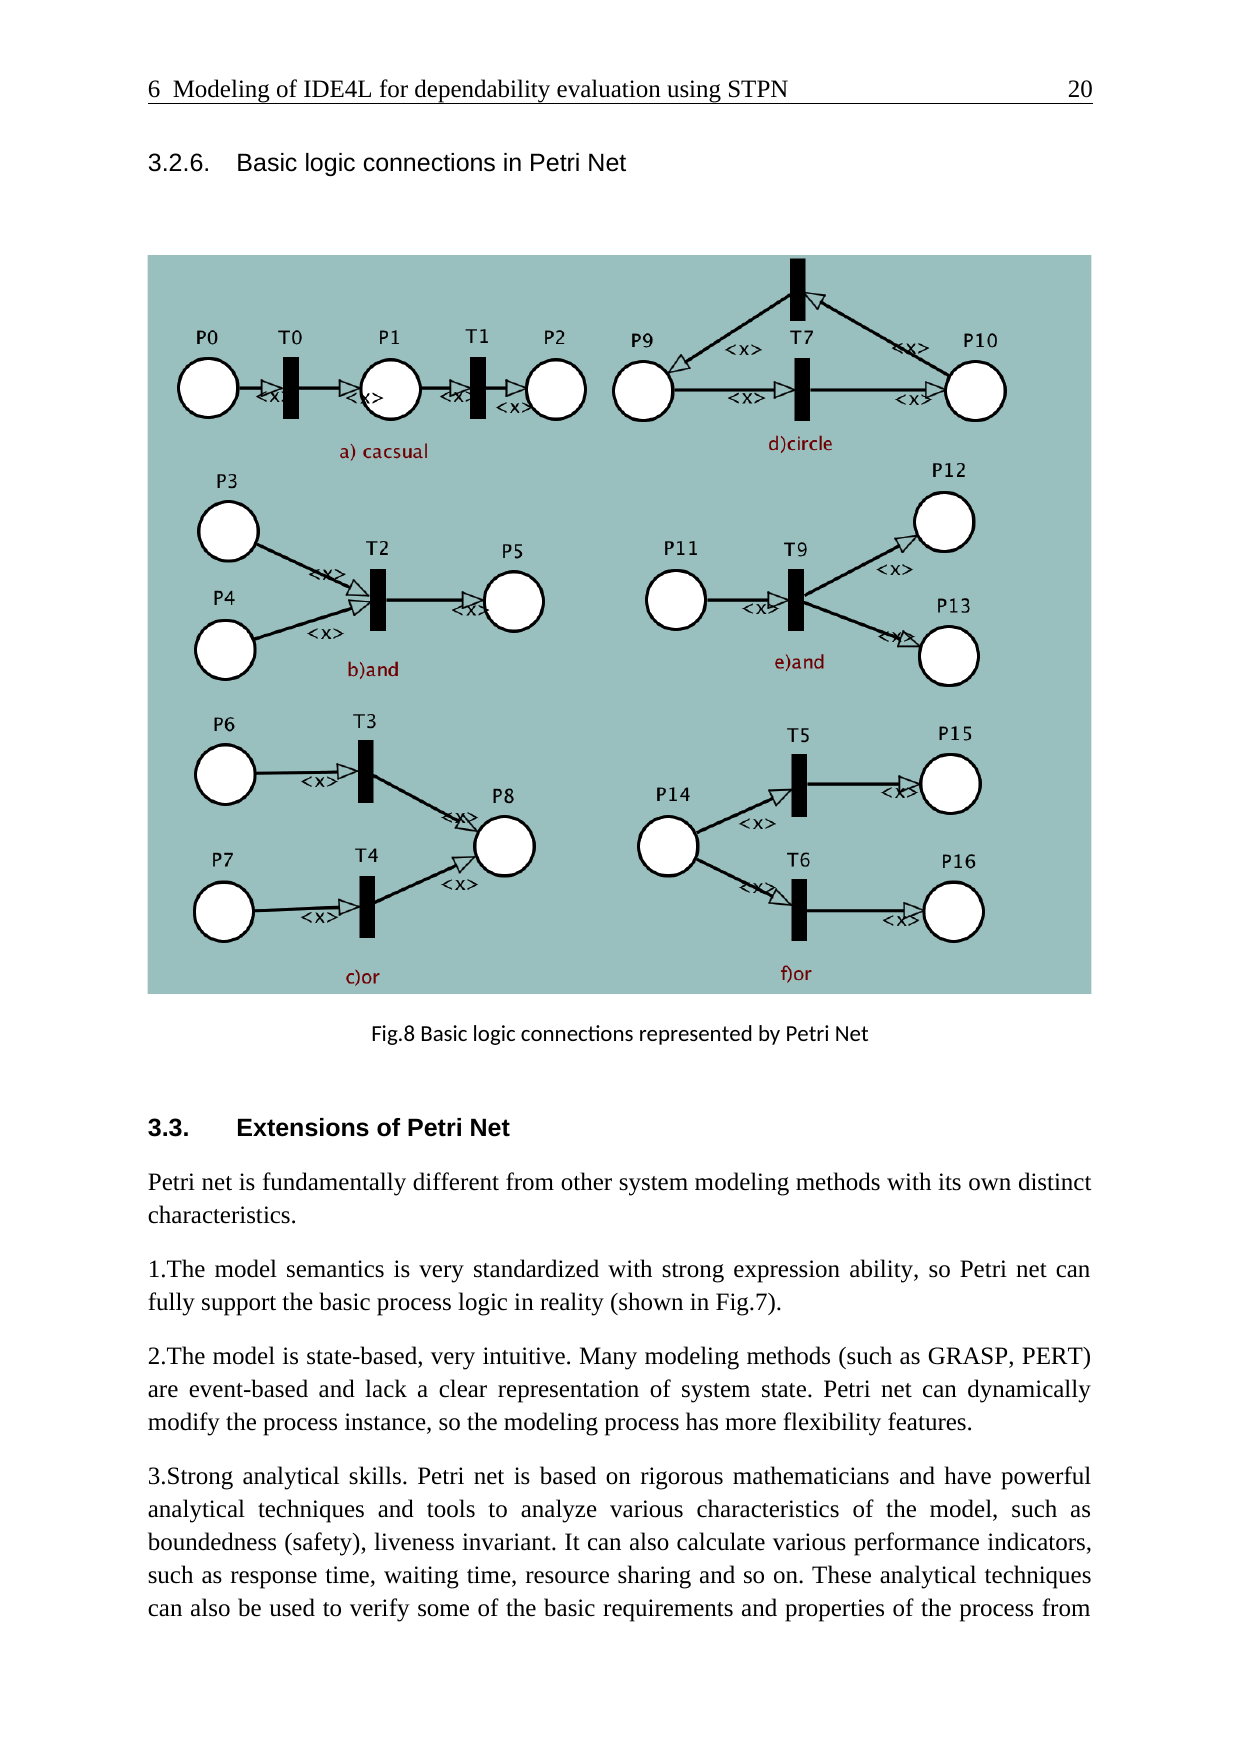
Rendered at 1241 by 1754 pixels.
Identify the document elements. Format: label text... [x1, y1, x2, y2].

text Petri net is fundamentally different from other system modeling methods with its own distinct characteristics. [148, 1167, 1093, 1229]
title Extensions of Petri Net [148, 1113, 1093, 1142]
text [148, 1461, 1093, 1622]
text Fig.8 Basic logic connections represented by Petri Net [148, 1019, 1093, 1047]
text 2.The model is state-based, very intuitive. Many modeling methods (such as GRASP, PERT) are event-based and lack a clear representation of system state. Petri net can dynamically modify the process instance, so the modeling process has more flexibility features. [148, 1341, 1093, 1436]
text 1.The model semantics is very standardized with strong expression ability, so Petri net can fully support the basic process logic in reality (shown in Fig.7). [148, 1254, 1093, 1316]
title Basic logic connections in Petri Net [148, 148, 1093, 176]
picture [147, 255, 1092, 994]
